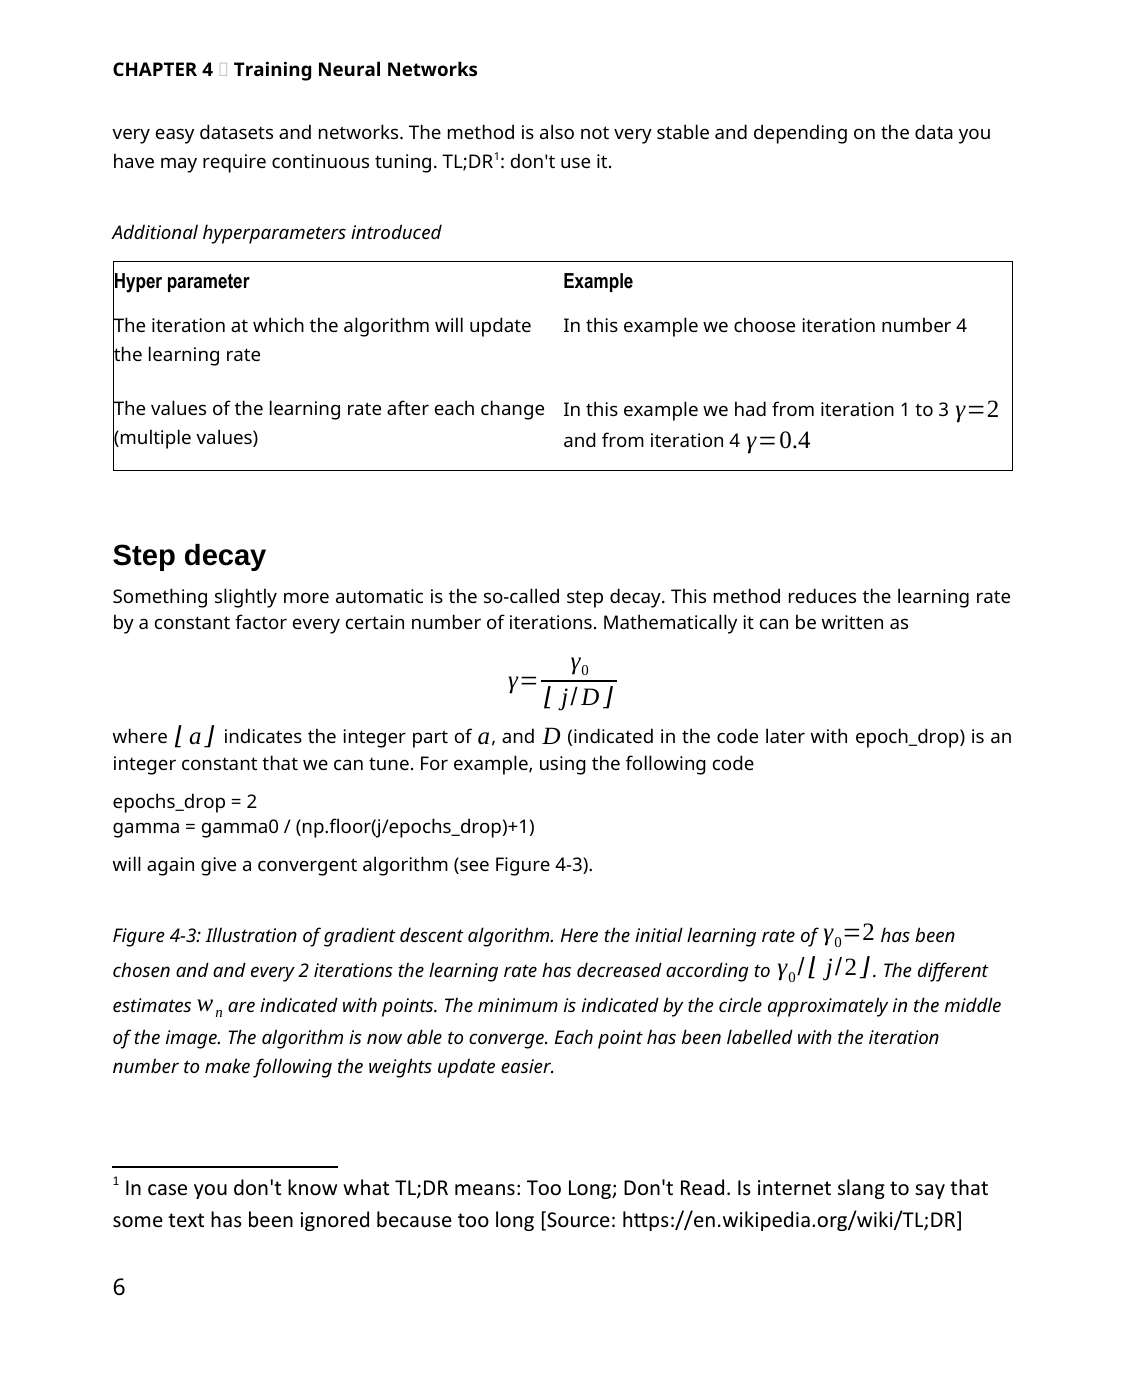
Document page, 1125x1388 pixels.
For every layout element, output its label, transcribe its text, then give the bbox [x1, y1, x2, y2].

subtitle Step decay [112, 538, 1012, 571]
text where indicates the integer part of , and (indicated in the code later with epoch_drop) is an integer constant that we can tune. For example, using the following code [112, 723, 1012, 776]
text gamma = gamma0 / (np.floor(j/epochs_drop)+1) [112, 814, 1012, 839]
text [112, 119, 1012, 174]
text will again give a convergent algorithm (see Figure 4-3). [112, 852, 1012, 877]
text Something slightly more automatic is the so-called step decay. This method reduces the learning rate by a constant factor every certain number of iterations. Mathematically it can be written as [112, 584, 1012, 635]
table_cell The iteration at which the algorithm will update the learning rate [114, 300, 562, 383]
table_cell The values of the learning rate after each change (multiple values) [114, 383, 562, 470]
text epochs_drop = 2 [112, 788, 1012, 814]
table_cell In this example we had from iteration 1 to 3 and from iteration 4 [563, 383, 1012, 470]
table_cell In this example we choose iteration number 4 [563, 300, 1012, 383]
text Figure 4-3: Illustration of gradient descent algorithm. Here the initial learning rate of has been chosen and and every 2 iterations the learning rate has decreased according to . The different estimates are indicated with points. The minimum is indicated by the circle approximately in the middle of the image. The algorithm is now able to converge. Each point has been labelled with the iteration number to make following the weights update easier. [112, 919, 1012, 1079]
table_header Example [563, 262, 1012, 300]
table_header Hyper parameter [114, 262, 562, 300]
text Additional hyperparameters introduced [112, 219, 1012, 245]
